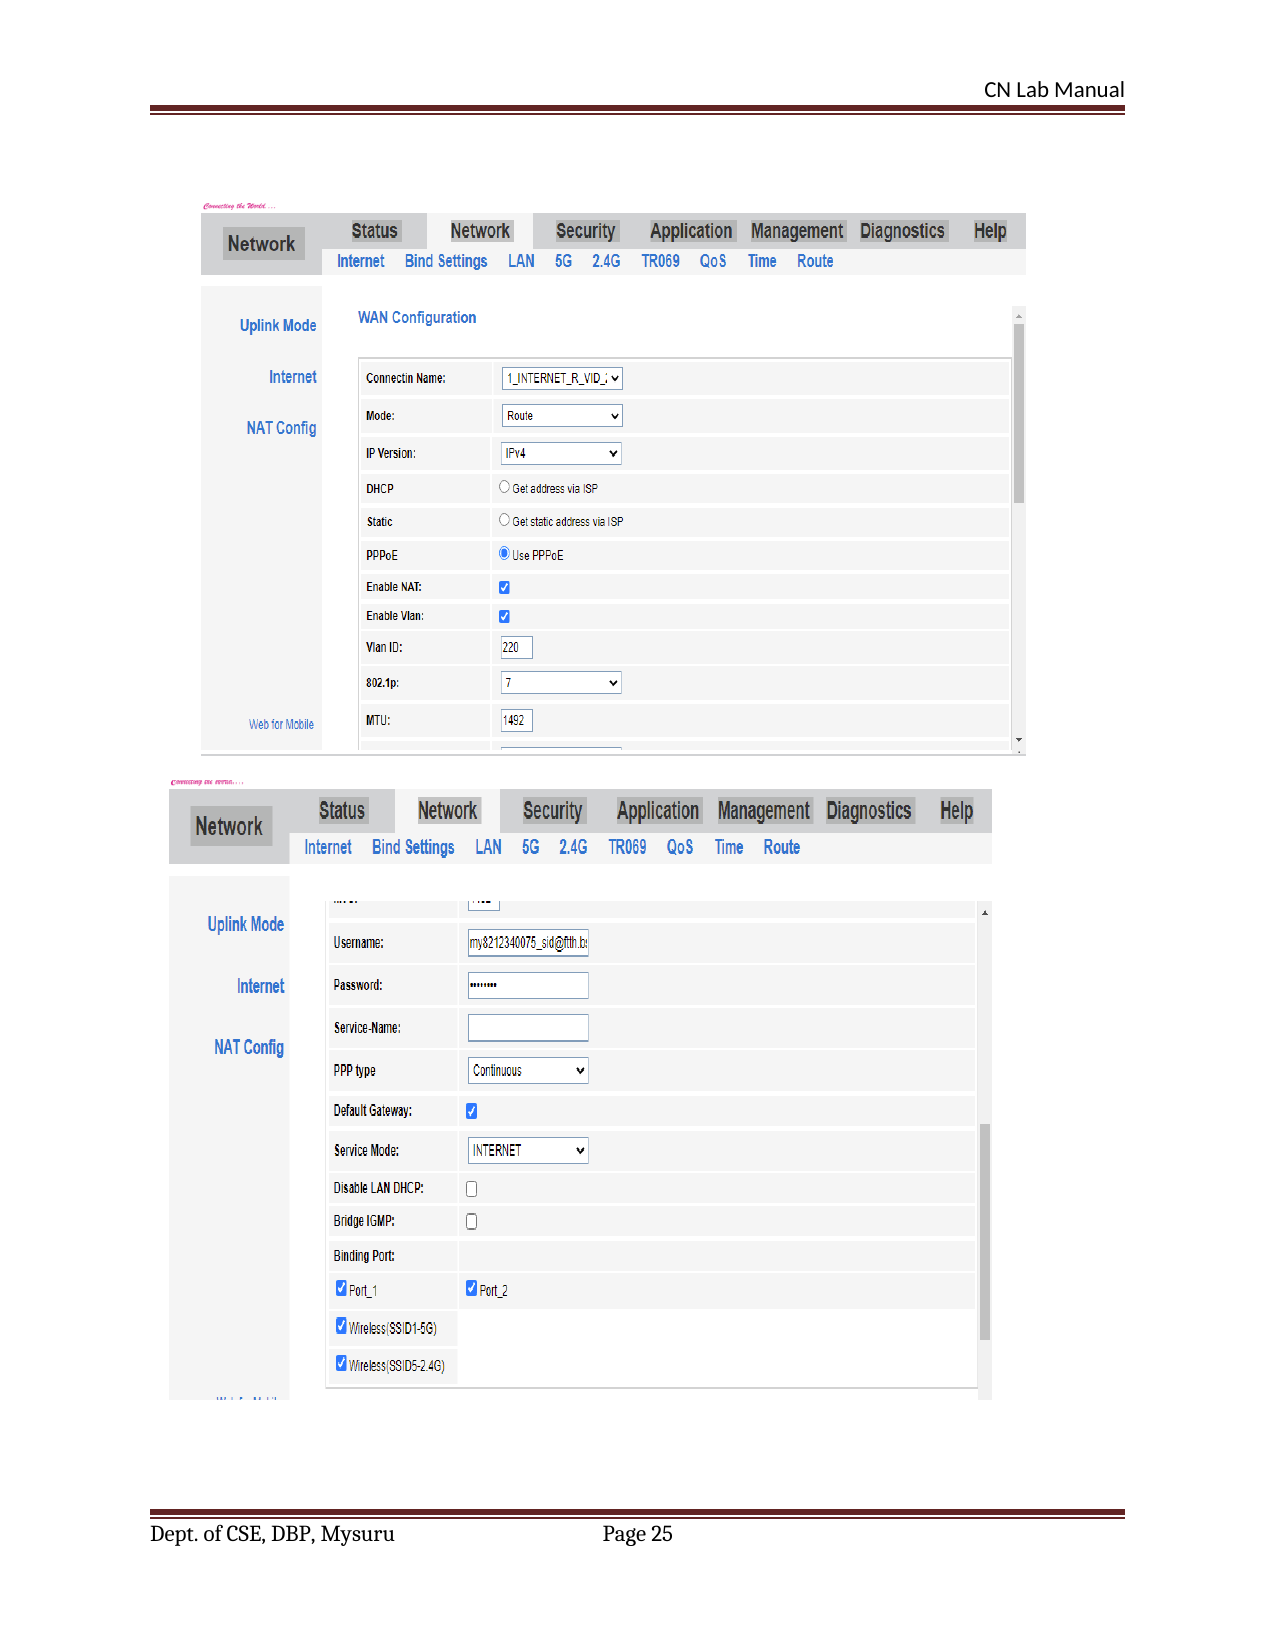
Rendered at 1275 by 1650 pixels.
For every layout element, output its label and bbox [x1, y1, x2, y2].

picture [150, 780, 1002, 1400]
picture [150, 203, 1080, 756]
